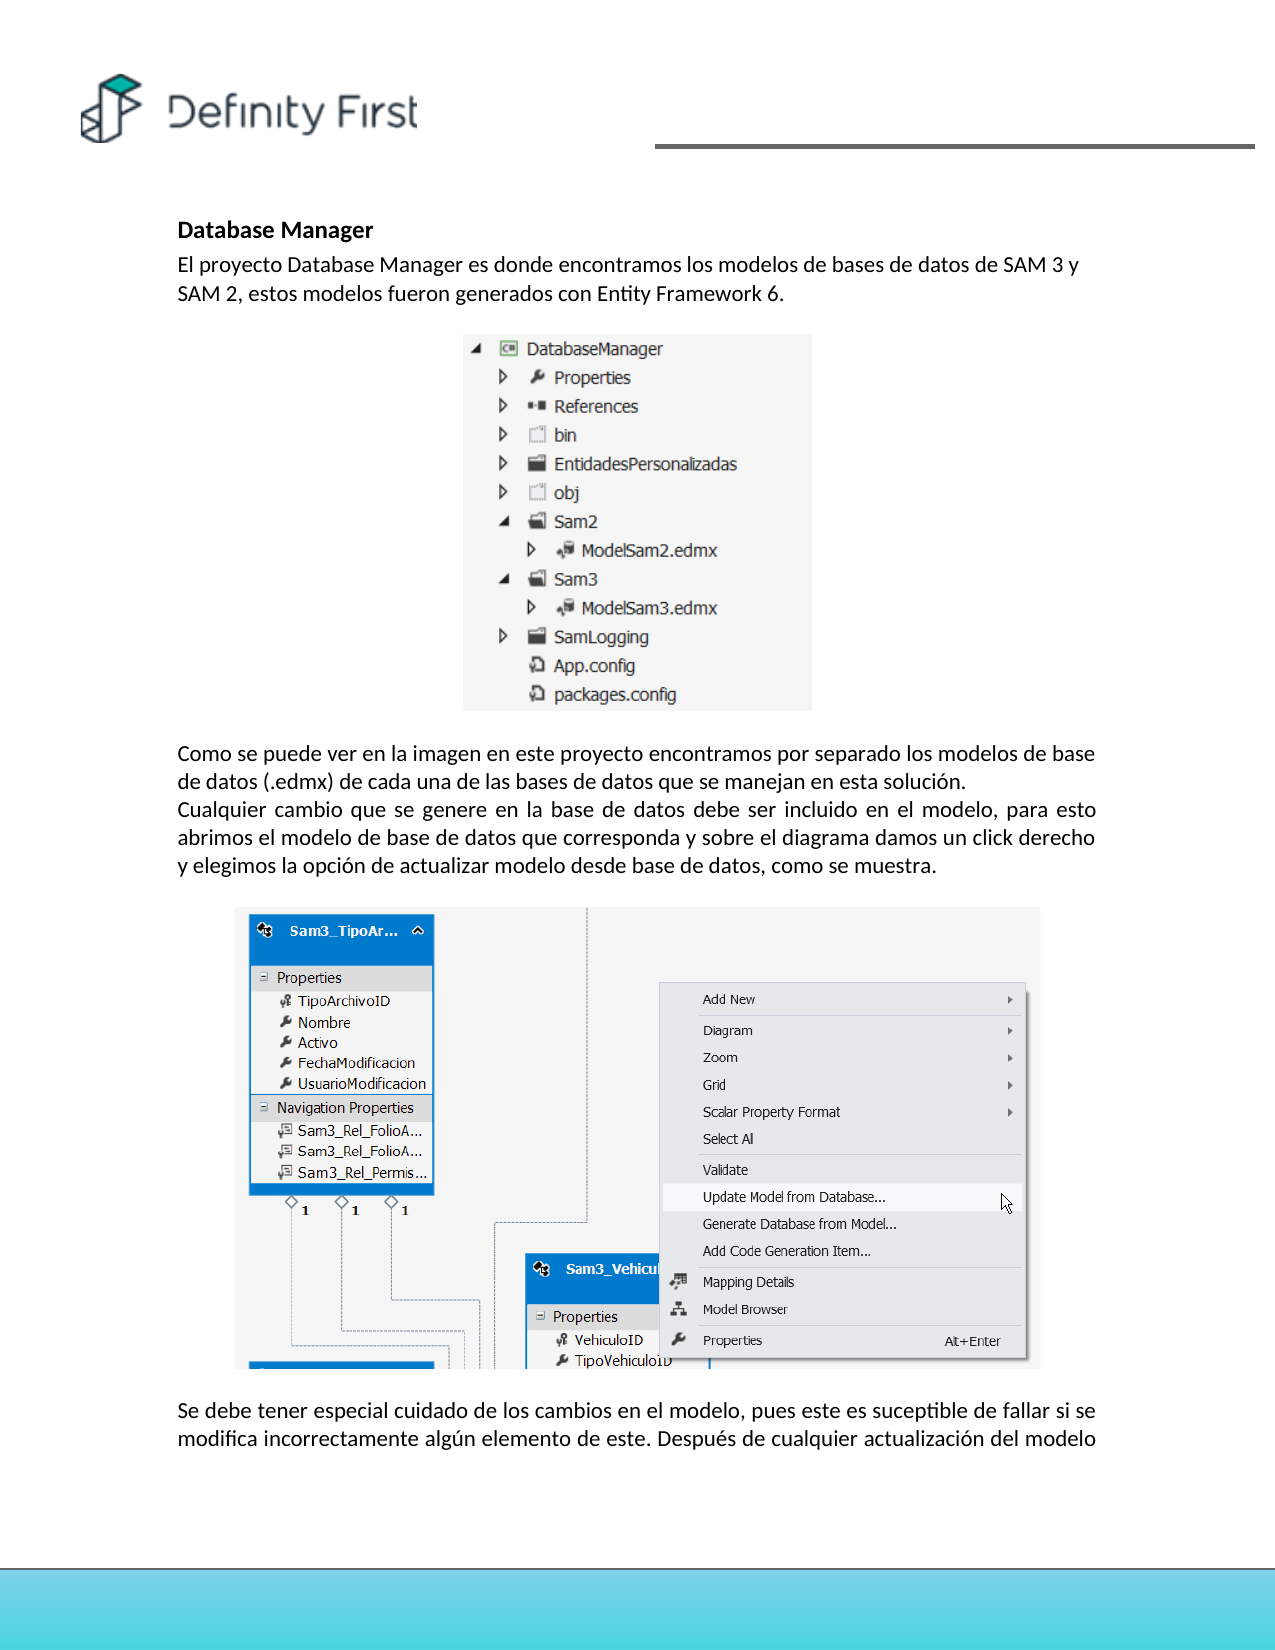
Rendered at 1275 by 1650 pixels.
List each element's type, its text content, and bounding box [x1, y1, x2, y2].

text Cualquier cambio que se genere en la base de datos debe ser incluido en el modelo, para esto abrimos el modelo de base de datos que corresponda y sobre el diagrama damos un click derecho y elegimos la opción de actualizar modelo desde base de datos, como se muestra. [177, 795, 1098, 879]
text Como se puede ver en la imagen en este proyecto encontramos por separado los modelos de base de datos (.edmx) de cada una de las bases de datos que se manejan en esta solución. [177, 739, 1098, 795]
picture [463, 334, 812, 711]
picture [234, 907, 1041, 1369]
subtitle Database Manager [177, 214, 1098, 244]
picture [79, 73, 417, 143]
text El proyecto Database Manager es donde encontramos los modelos de bases de datos de SAM 3 y SAM 2, estos modelos fueron generados con Entity Framework 6. [177, 251, 1098, 307]
